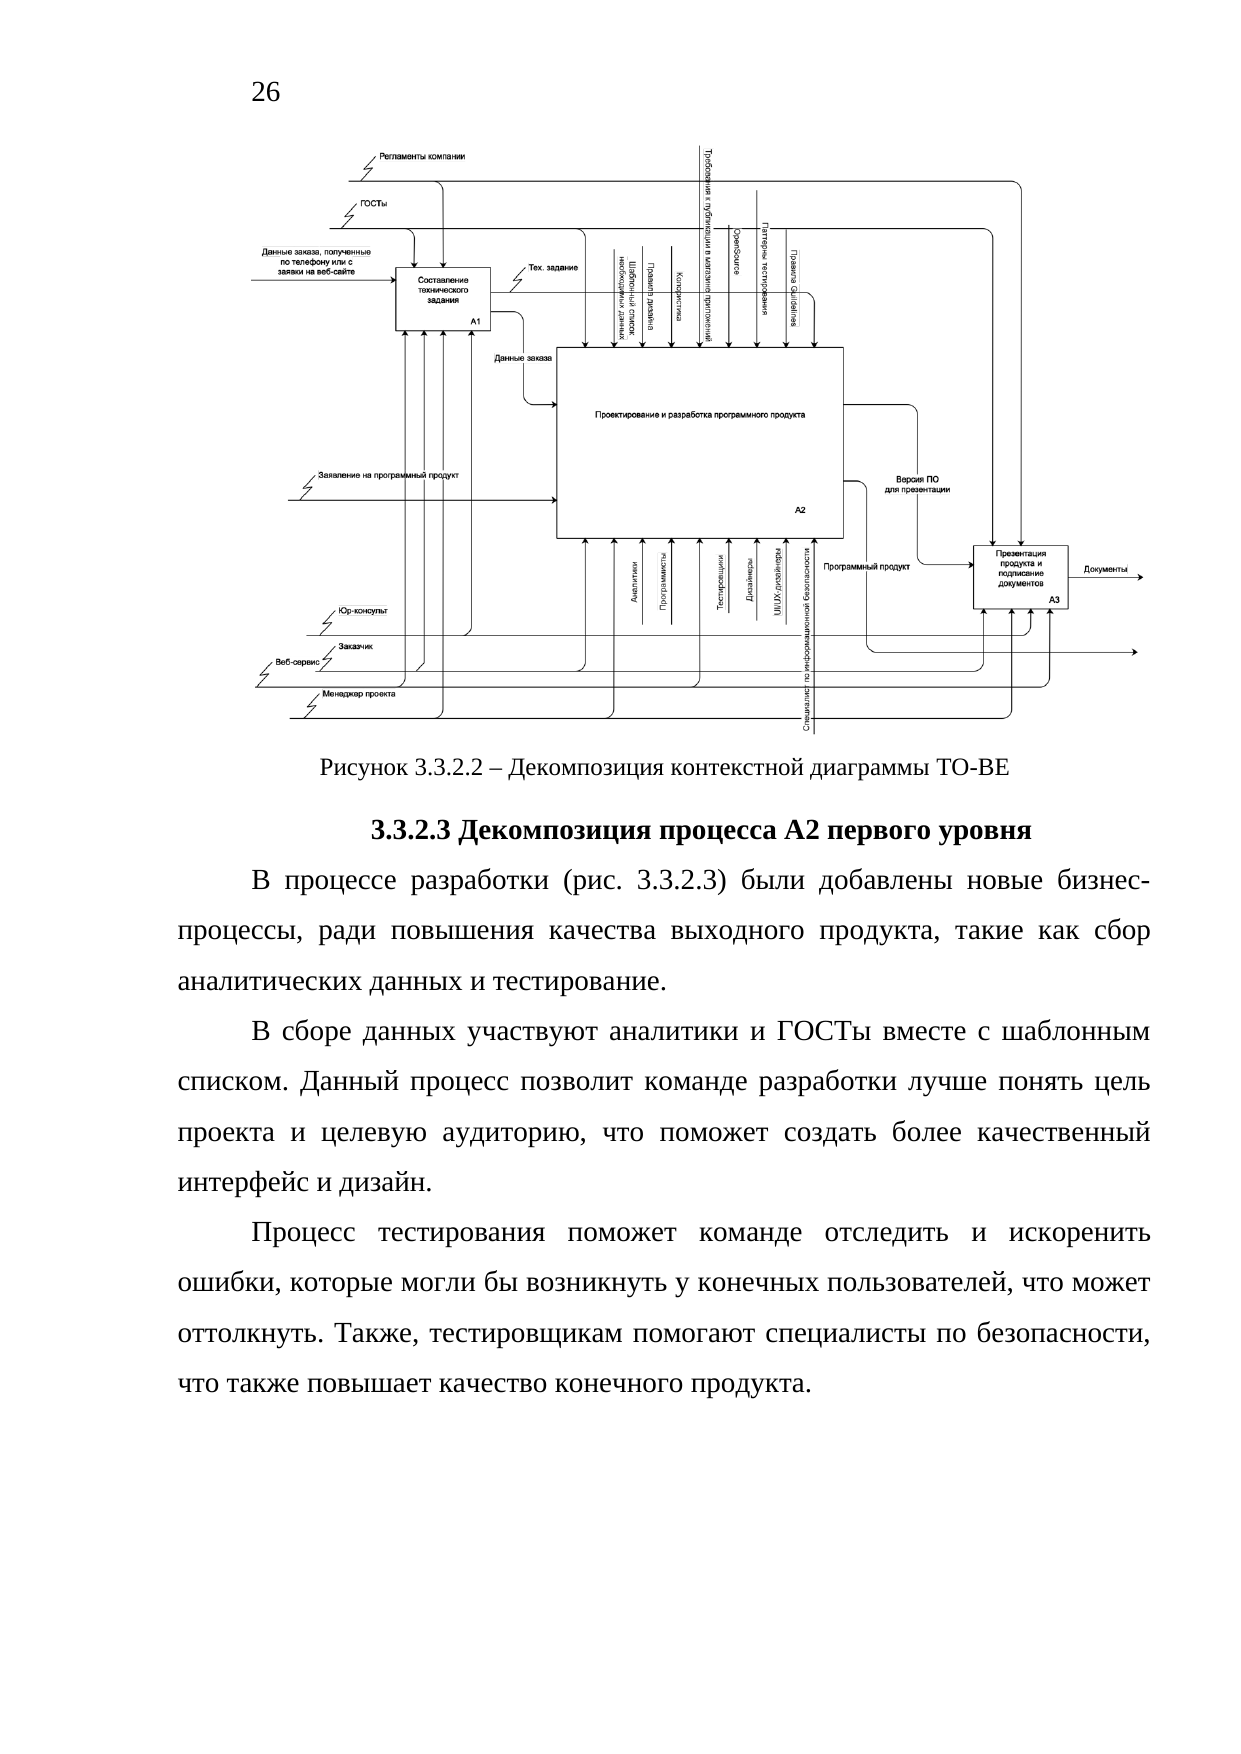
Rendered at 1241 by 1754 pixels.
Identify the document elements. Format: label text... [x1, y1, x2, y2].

picture [251, 141, 1144, 735]
subtitle 3.3.2.3 Декомпозиция процесса А2 первого уровня [177, 812, 1152, 845]
title Рисунок 3.3.2.2 – Декомпозиция контекстной диаграммы TO-BE [177, 752, 1152, 781]
text Процесс тестирования поможет команде отследить и искоренить ошибки, которые могли бы возникнуть у конечных пользователей, что может оттолкнуть. Также, тестировщикам помогают специалисты по безопасности, что также повышает качество конечного продукта. [177, 1214, 1152, 1399]
text В сборе данных участвуют аналитики и ГОСТы вместе с шаблонным списком. Данный процесс позволит команде разработки лучше понять цель проекта и целевую аудиторию, что поможет создать более качественный интерфейс и дизайн. [177, 1013, 1152, 1197]
text В процессе разработки (рис. 3.3.2.3) были добавлены новые бизнес-процессы, ради повышения качества выходного продукта, такие как сбор аналитических данных и тестирование. [177, 862, 1152, 996]
